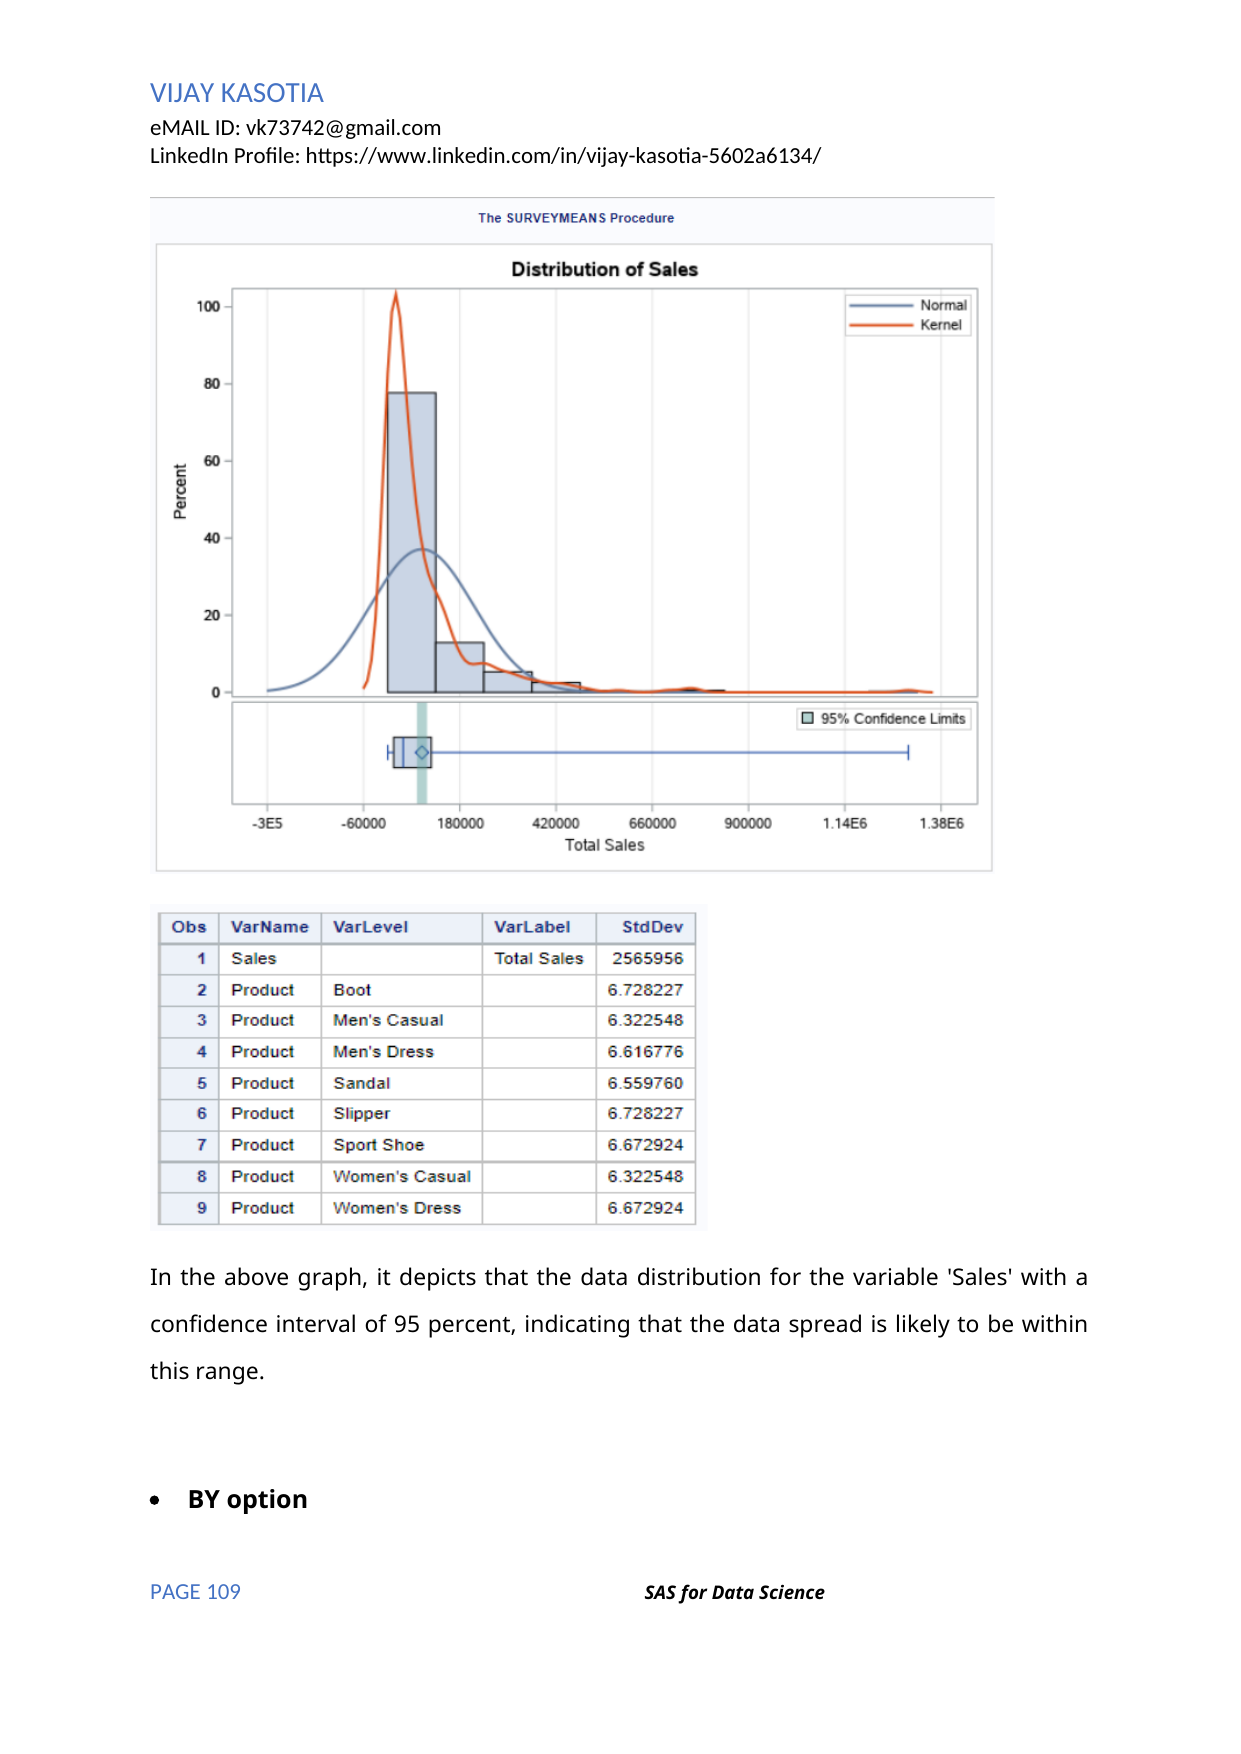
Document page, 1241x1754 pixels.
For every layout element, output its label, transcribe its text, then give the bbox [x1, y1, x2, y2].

picture [150, 904, 708, 1231]
picture [150, 197, 995, 874]
list BY option [150, 1482, 1090, 1516]
text In the above graph, it depicts that the data distribution for the variable 'Sales' with a confidence interval of 95 percent, indicating that the data spread is likely to be within this range. [150, 1261, 1090, 1386]
